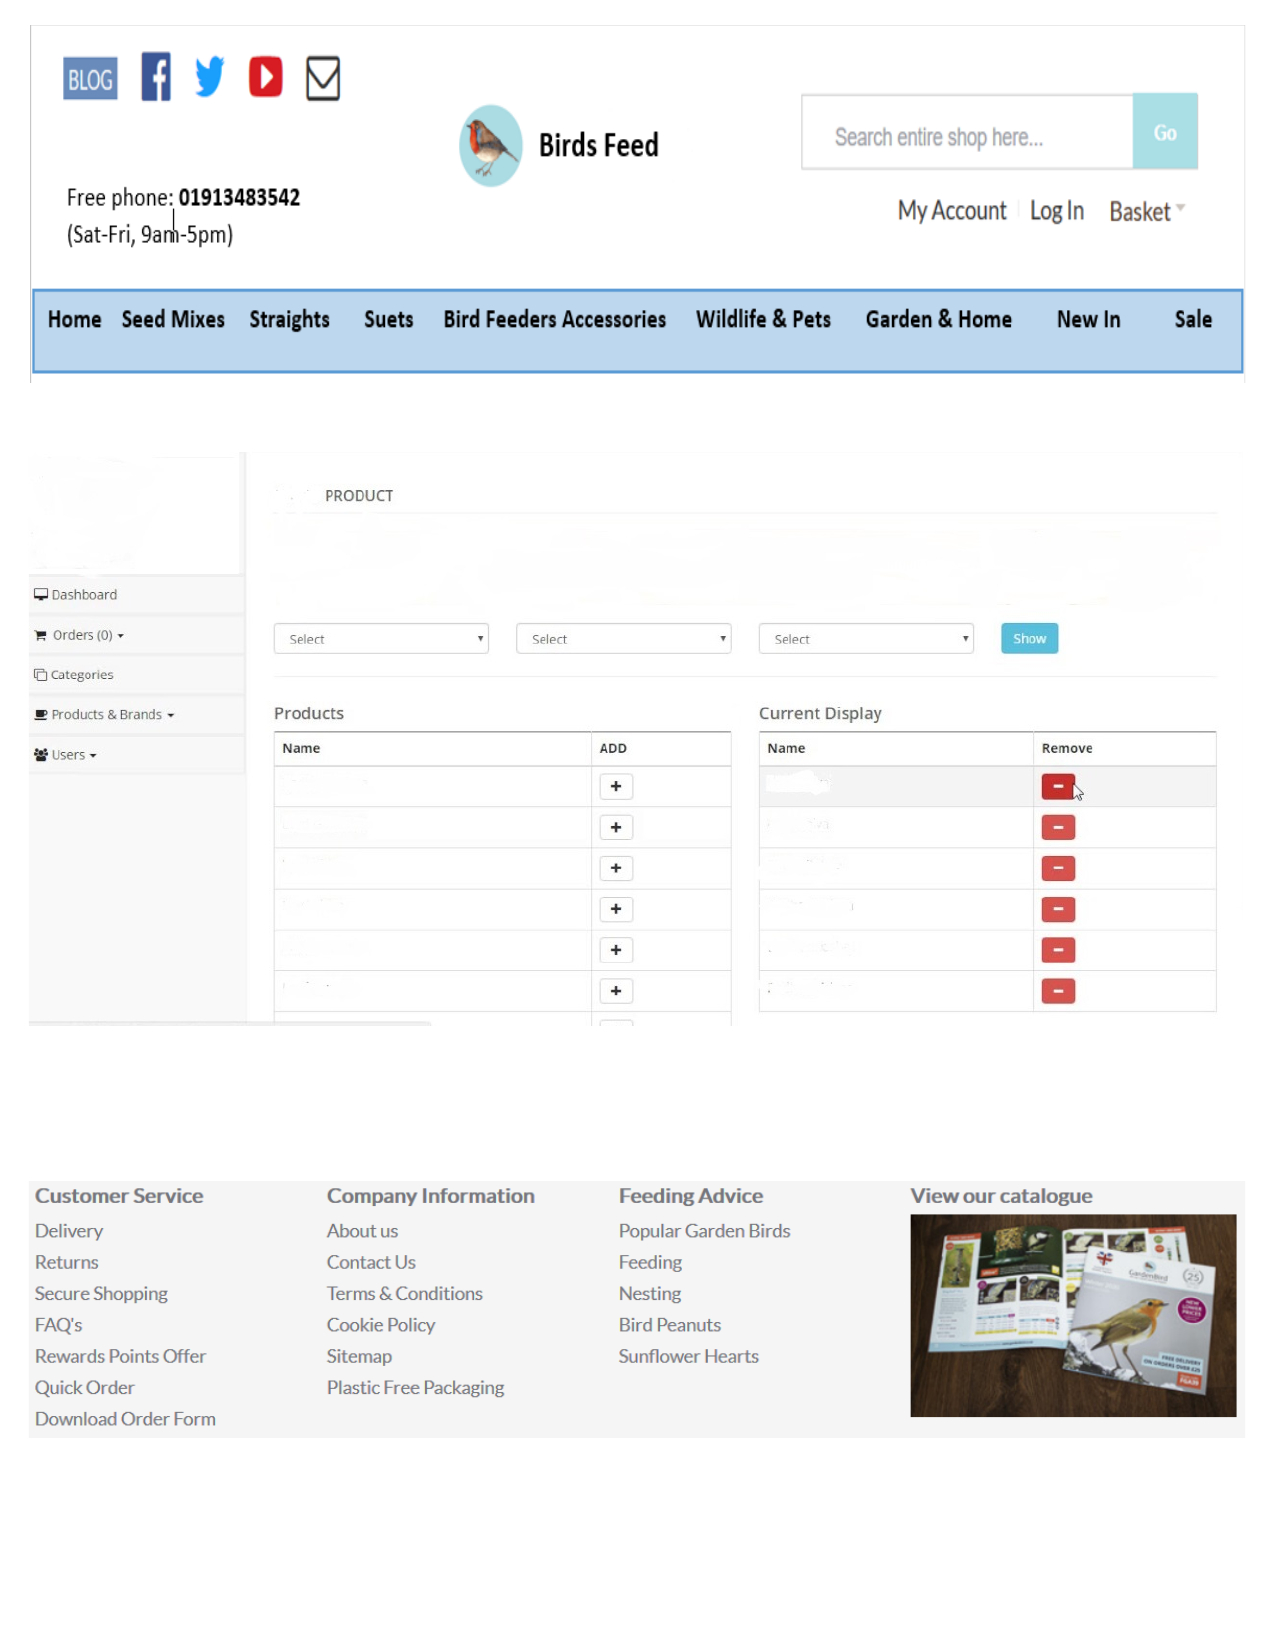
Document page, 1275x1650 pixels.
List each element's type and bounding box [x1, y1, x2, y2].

picture [28, 452, 1243, 1026]
picture [30, 25, 1246, 383]
picture [28, 1181, 1246, 1438]
